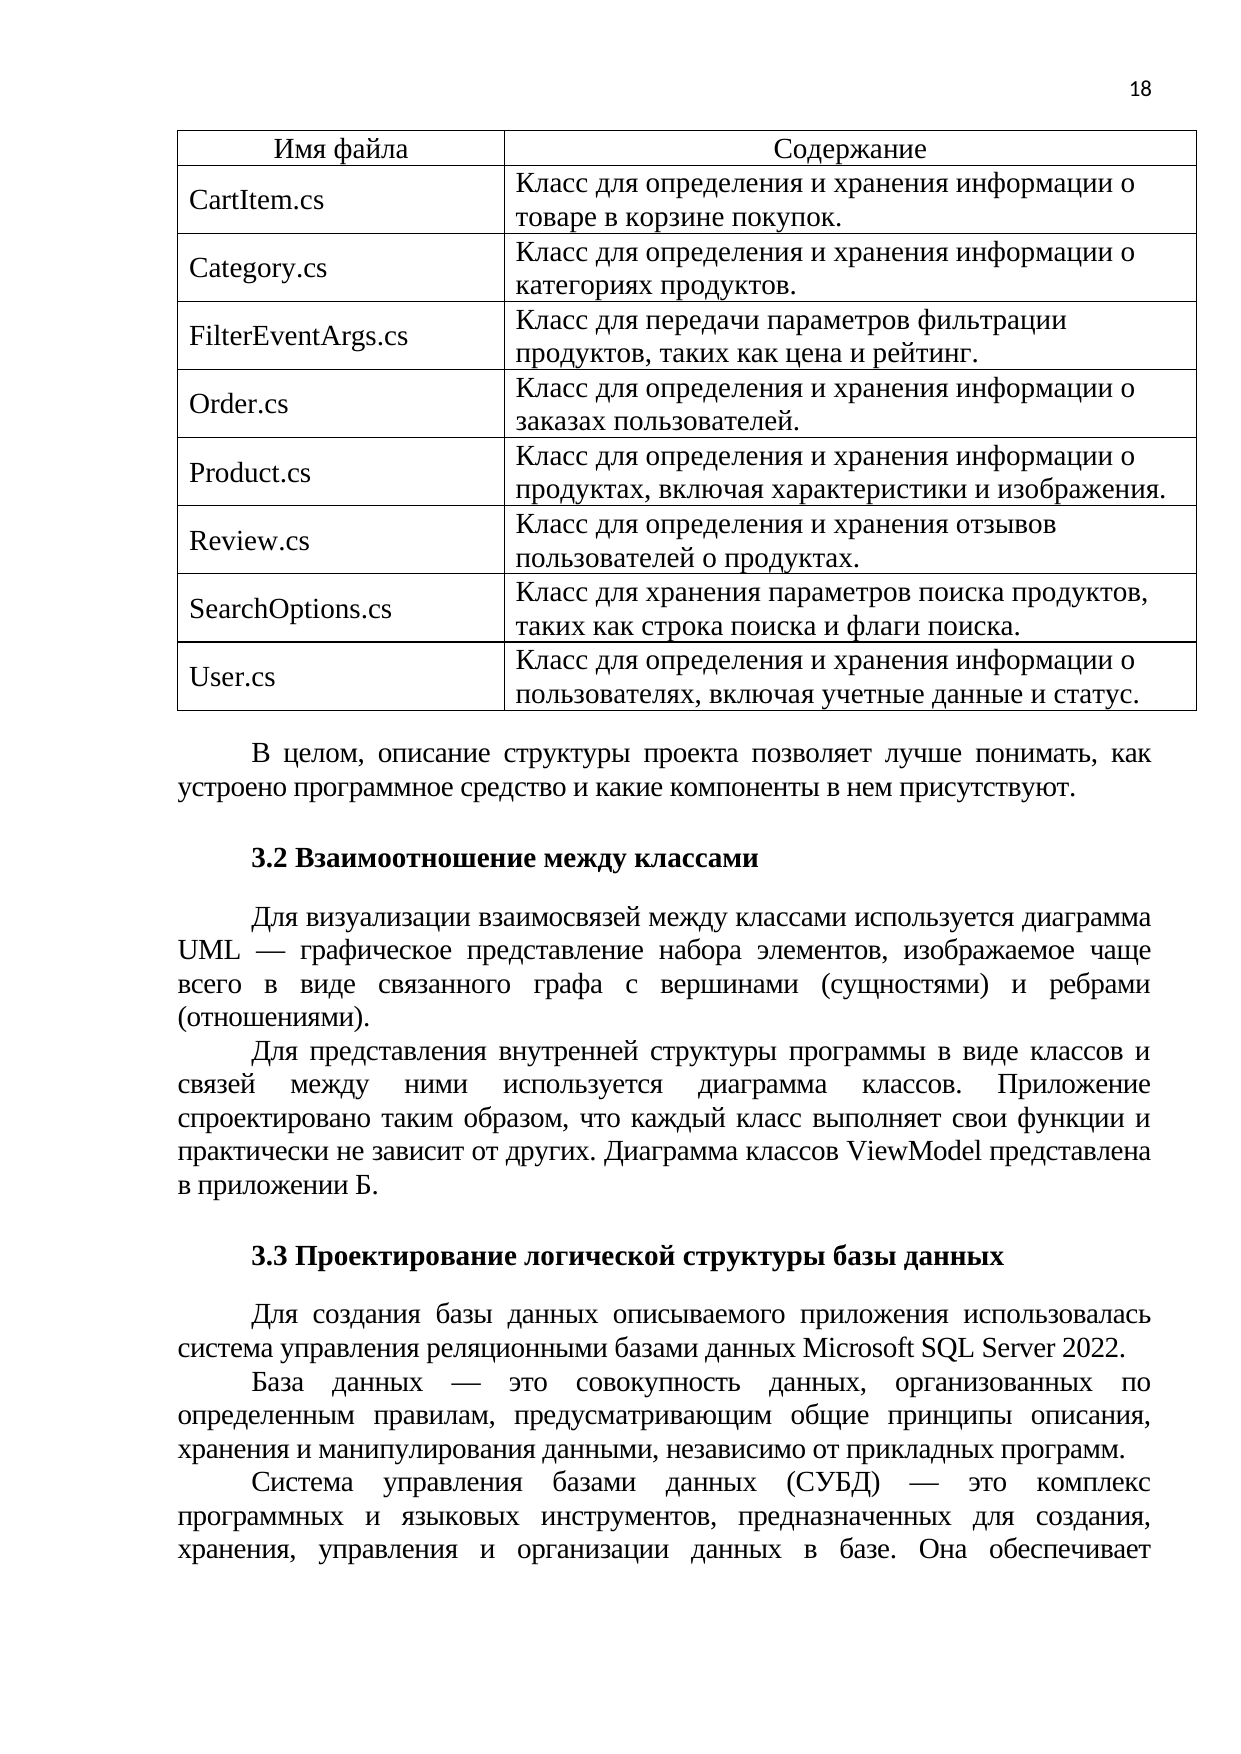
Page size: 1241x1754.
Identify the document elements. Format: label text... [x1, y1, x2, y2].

table_cell Category.cs [178, 234, 504, 301]
table_cell Класс для определения и хранения информации о категориях продуктов. [505, 234, 1196, 301]
table_header Содержание [505, 131, 1196, 164]
table_cell Review.cs [178, 506, 504, 573]
text Для создания базы данных описываемого приложения использовалась система управления реляционными базами данных Microsoft SQL Server 2022. [177, 1297, 1152, 1364]
text 3.2 Взаимоотношение между классами [177, 840, 1152, 874]
table_cell Класс для определения и хранения информации о пользователях, включая учетные данные и статус. [505, 643, 1196, 709]
text В целом, описание структуры проекта позволяет лучше понимать, как устроено программное средство и какие компоненты в нем присутствуют. [177, 736, 1152, 803]
table_cell Product.cs [178, 438, 504, 505]
table_cell CartItem.cs [178, 166, 504, 233]
table_cell Класс для определения и хранения информации о продуктах, включая характеристики и изображения. [505, 438, 1196, 505]
table_cell Класс для определения и хранения отзывов пользователей о продуктах. [505, 506, 1196, 573]
text База данных — это совокупность данных, организованных по определенным правилам, предусматривающим общие принципы описания, хранения и манипулирования данными, независимо от прикладных программ. [177, 1364, 1152, 1464]
table_cell Класс для хранения параметров поиска продуктов, таких как строка поиска и флаги поиска. [505, 574, 1196, 641]
text Для представления внутренней структуры программы в виде классов и связей между ними используется диаграмма классов. Приложение спроектировано таким образом, что каждый класс выполняет свои функции и практически не зависит от других. Диаграмма классов ViewModel представлена в приложении Б. [177, 1033, 1152, 1201]
text Для визуализации взаимосвязей между классами используется диаграмма UML — графическое представление набора элементов, изображаемое чаще всего в виде связанного графа с вершинами (сущностями) и ребрами (отношениями). [177, 899, 1152, 1033]
table_header Имя файла [178, 131, 504, 164]
table_cell SearchOptions.cs [178, 574, 504, 641]
table_cell Класс для определения и хранения информации о товаре в корзине покупок. [505, 166, 1196, 233]
table_cell Класс для передачи параметров фильтрации продуктов, таких как цена и рейтинг. [505, 302, 1196, 369]
table_cell Класс для определения и хранения информации о заказах пользователей. [505, 370, 1196, 437]
table_cell Order.cs [178, 370, 504, 437]
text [177, 1464, 1152, 1565]
table_cell User.cs [178, 643, 504, 709]
table_cell FilterEventArgs.cs [178, 302, 504, 369]
text 3.3 Проектирование логической структуры базы данных [177, 1238, 1152, 1272]
